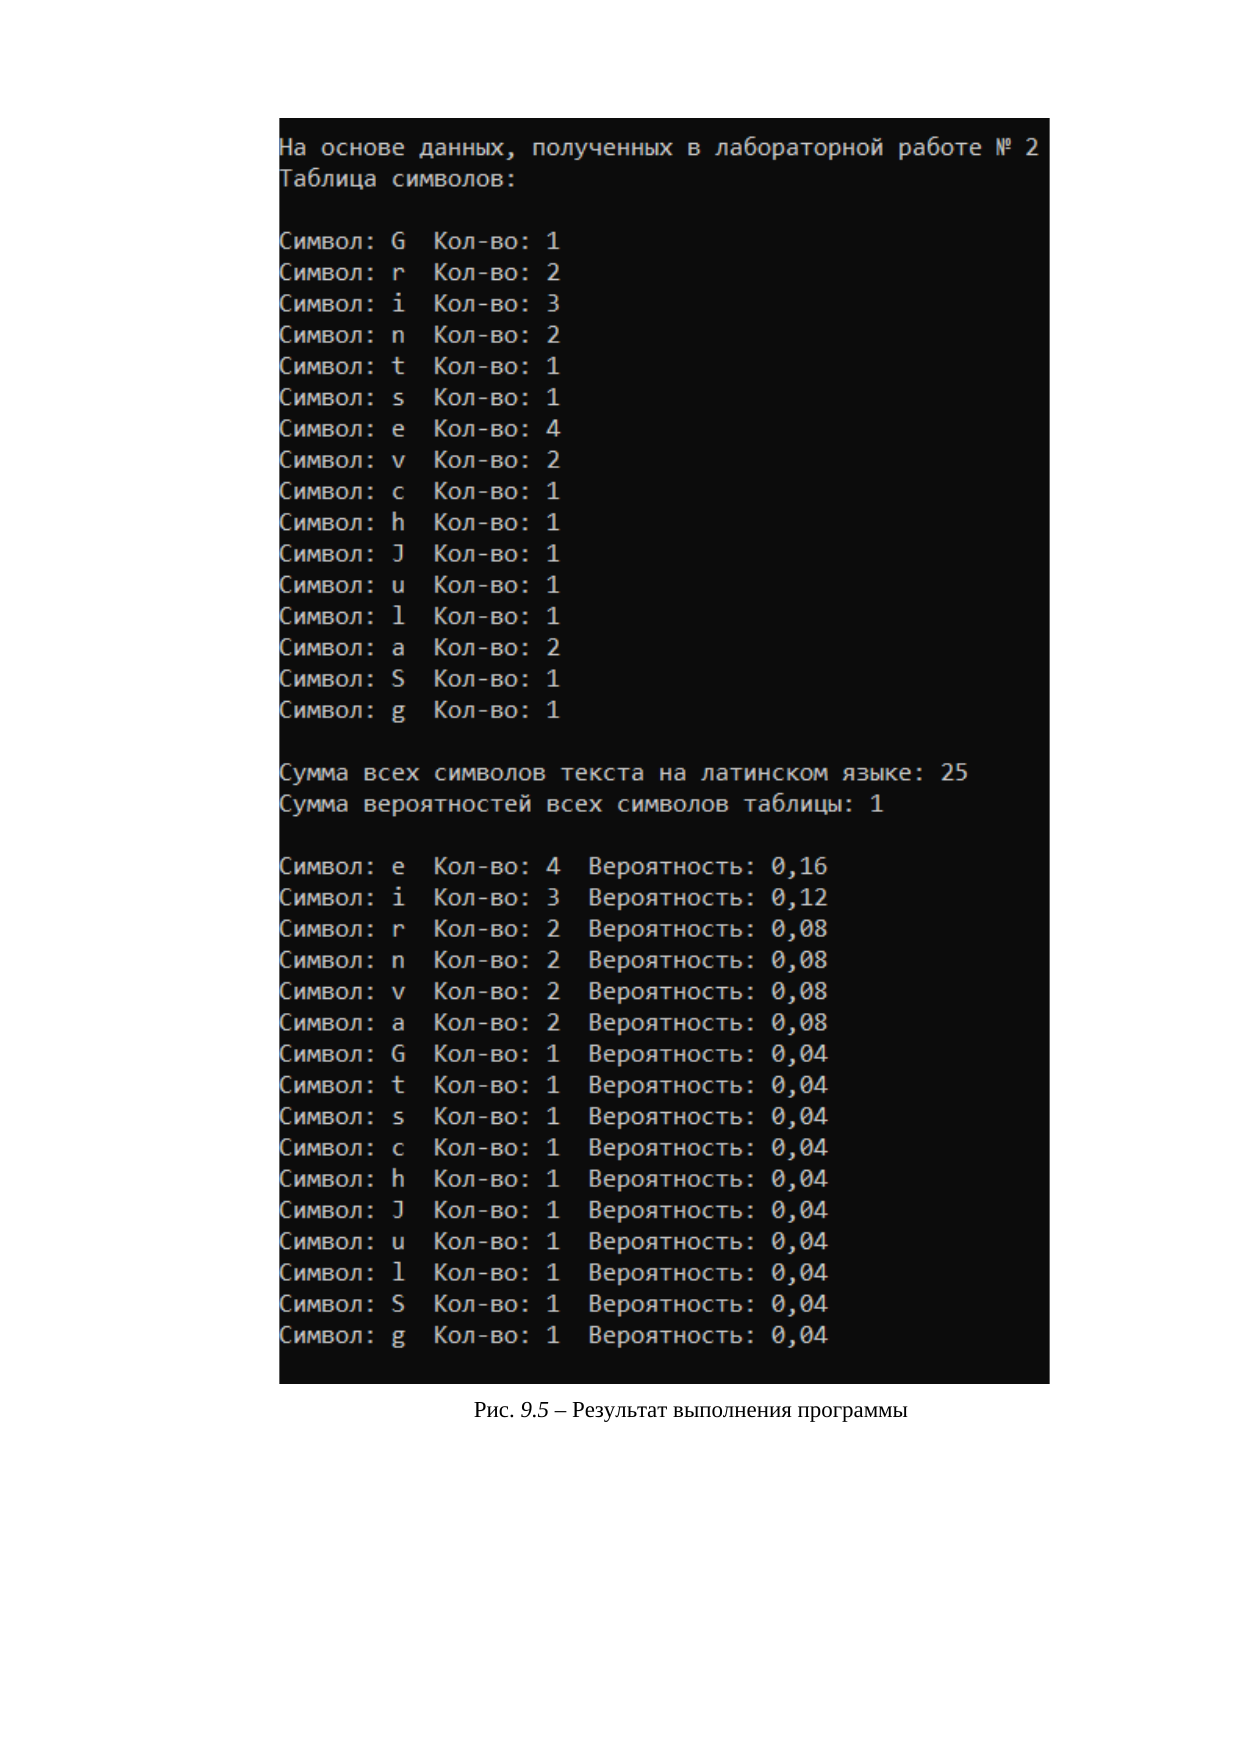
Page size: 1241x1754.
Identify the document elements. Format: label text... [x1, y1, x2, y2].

text Рис. 9.5 – Результат выполнения программы [177, 1396, 1152, 1423]
picture [279, 118, 1050, 1384]
